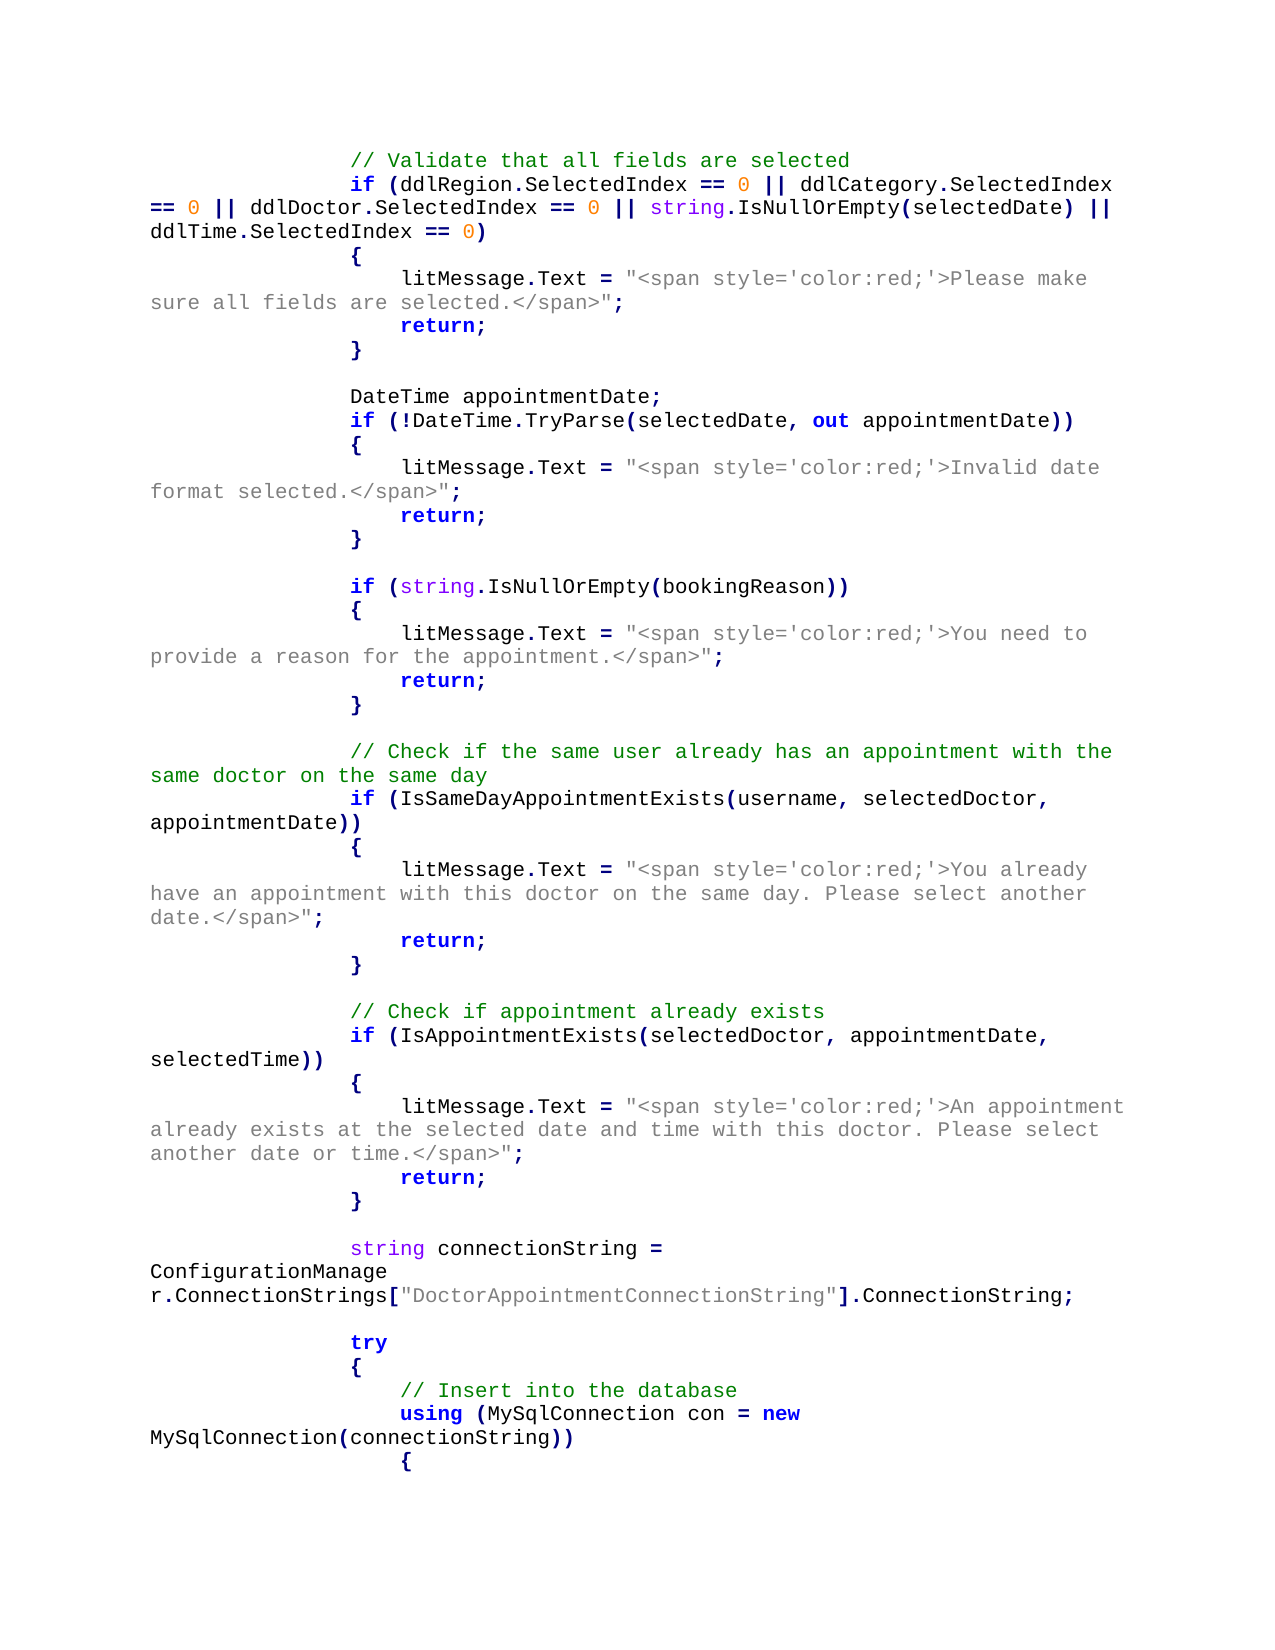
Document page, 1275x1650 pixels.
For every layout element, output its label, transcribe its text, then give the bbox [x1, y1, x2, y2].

text return; [150, 930, 1125, 954]
text if (!DateTime.TryParse(selectedDate, out appointmentDate)) [150, 410, 1125, 434]
text try [150, 1332, 1125, 1356]
text if (ddlRegion.SelectedIndex == 0 || ddlCategory.SelectedIndex == 0 || ddlDoctor.SelectedIndex == 0 || string.IsNullOrEmpty(selectedDate) || ddlTime.SelectedIndex == 0) [150, 174, 1125, 244]
text } [150, 954, 1125, 978]
text string connectionString = ConfigurationManager.ConnectionStrings["DoctorAppointmentConnectionString"].ConnectionString; [150, 1238, 1125, 1309]
text using (MySqlConnection con = new MySqlConnection(connectionString)) [150, 1403, 1125, 1451]
text // Insert into the database [150, 1379, 1125, 1403]
text litMessage.Text = "<span style='color:red;'>You need to provide a reason for the appointment.</span>"; [150, 623, 1125, 670]
text return; [150, 505, 1125, 528]
text if (string.IsNullOrEmpty(bookingReason)) [150, 576, 1125, 599]
text { [150, 836, 1125, 859]
text if (IsAppointmentExists(selectedDoctor, appointmentDate, selectedTime)) [150, 1025, 1125, 1072]
text litMessage.Text = "<span style='color:red;'>An appointment already exists at the selected date and time with this doctor. Please select another date or time.</span>"; [150, 1096, 1125, 1167]
text litMessage.Text = "<span style='color:red;'>You already have an appointment with this doctor on the same day. Please select another date.</span>"; [150, 859, 1125, 930]
text { [150, 244, 1125, 268]
text DateTime appointmentDate; [150, 386, 1125, 410]
text } [150, 339, 1125, 363]
text return; [150, 316, 1125, 339]
text litMessage.Text = "<span style='color:red;'>Please make sure all fields are selected.</span>"; [150, 268, 1125, 316]
text // Check if the same user already has an appointment with the same doctor on the same day [150, 741, 1125, 788]
text { [150, 1451, 1125, 1474]
text // Validate that all fields are selected [150, 150, 1125, 174]
text } [150, 1190, 1125, 1214]
text return; [150, 1167, 1125, 1190]
text } [150, 528, 1125, 552]
text { [150, 1356, 1125, 1379]
text litMessage.Text = "<span style='color:red;'>Invalid date format selected.</span>"; [150, 457, 1125, 505]
text { [150, 1072, 1125, 1096]
text } [150, 694, 1125, 717]
text // Check if appointment already exists [150, 1001, 1125, 1025]
text { [150, 434, 1125, 457]
text { [150, 599, 1125, 623]
text return; [150, 670, 1125, 694]
text if (IsSameDayAppointmentExists(username, selectedDoctor, appointmentDate)) [150, 788, 1125, 836]
